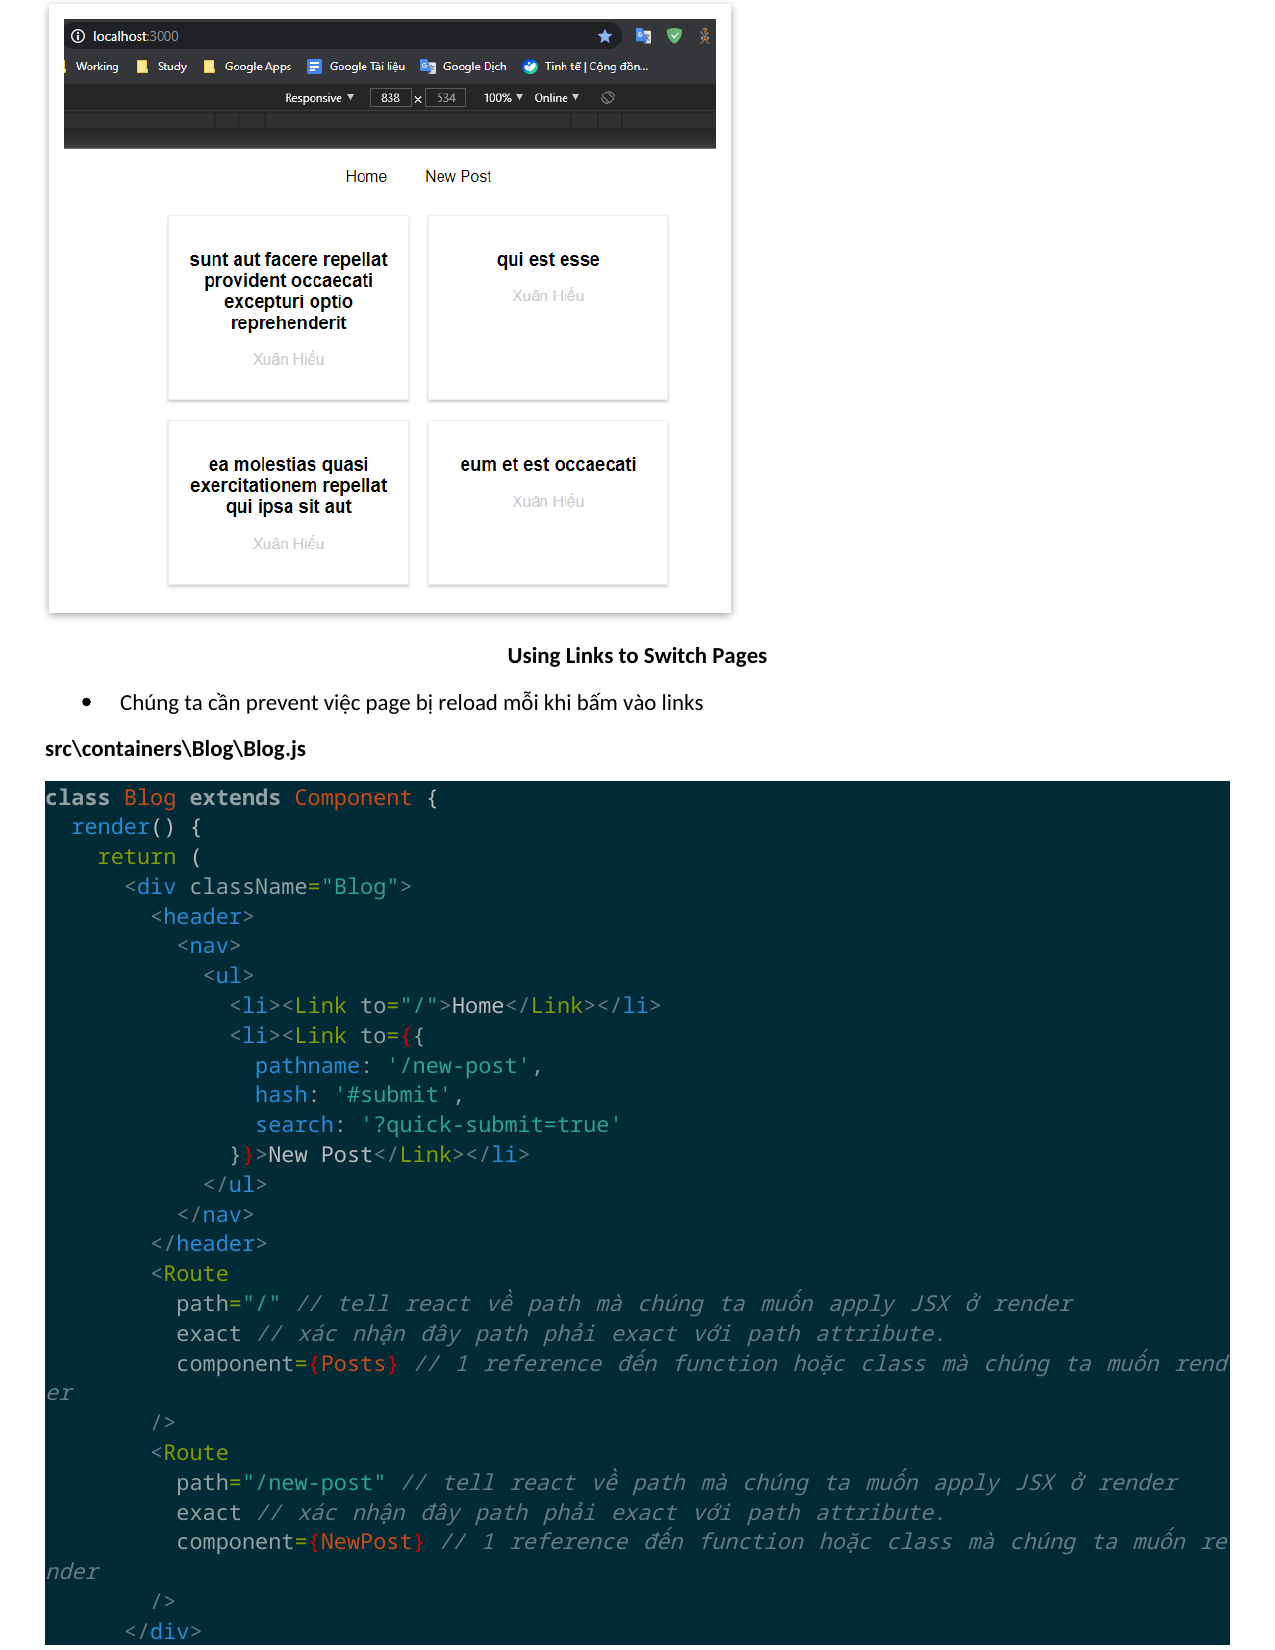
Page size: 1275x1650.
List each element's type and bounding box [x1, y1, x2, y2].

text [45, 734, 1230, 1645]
picture [64, 19, 716, 598]
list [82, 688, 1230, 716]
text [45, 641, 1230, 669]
